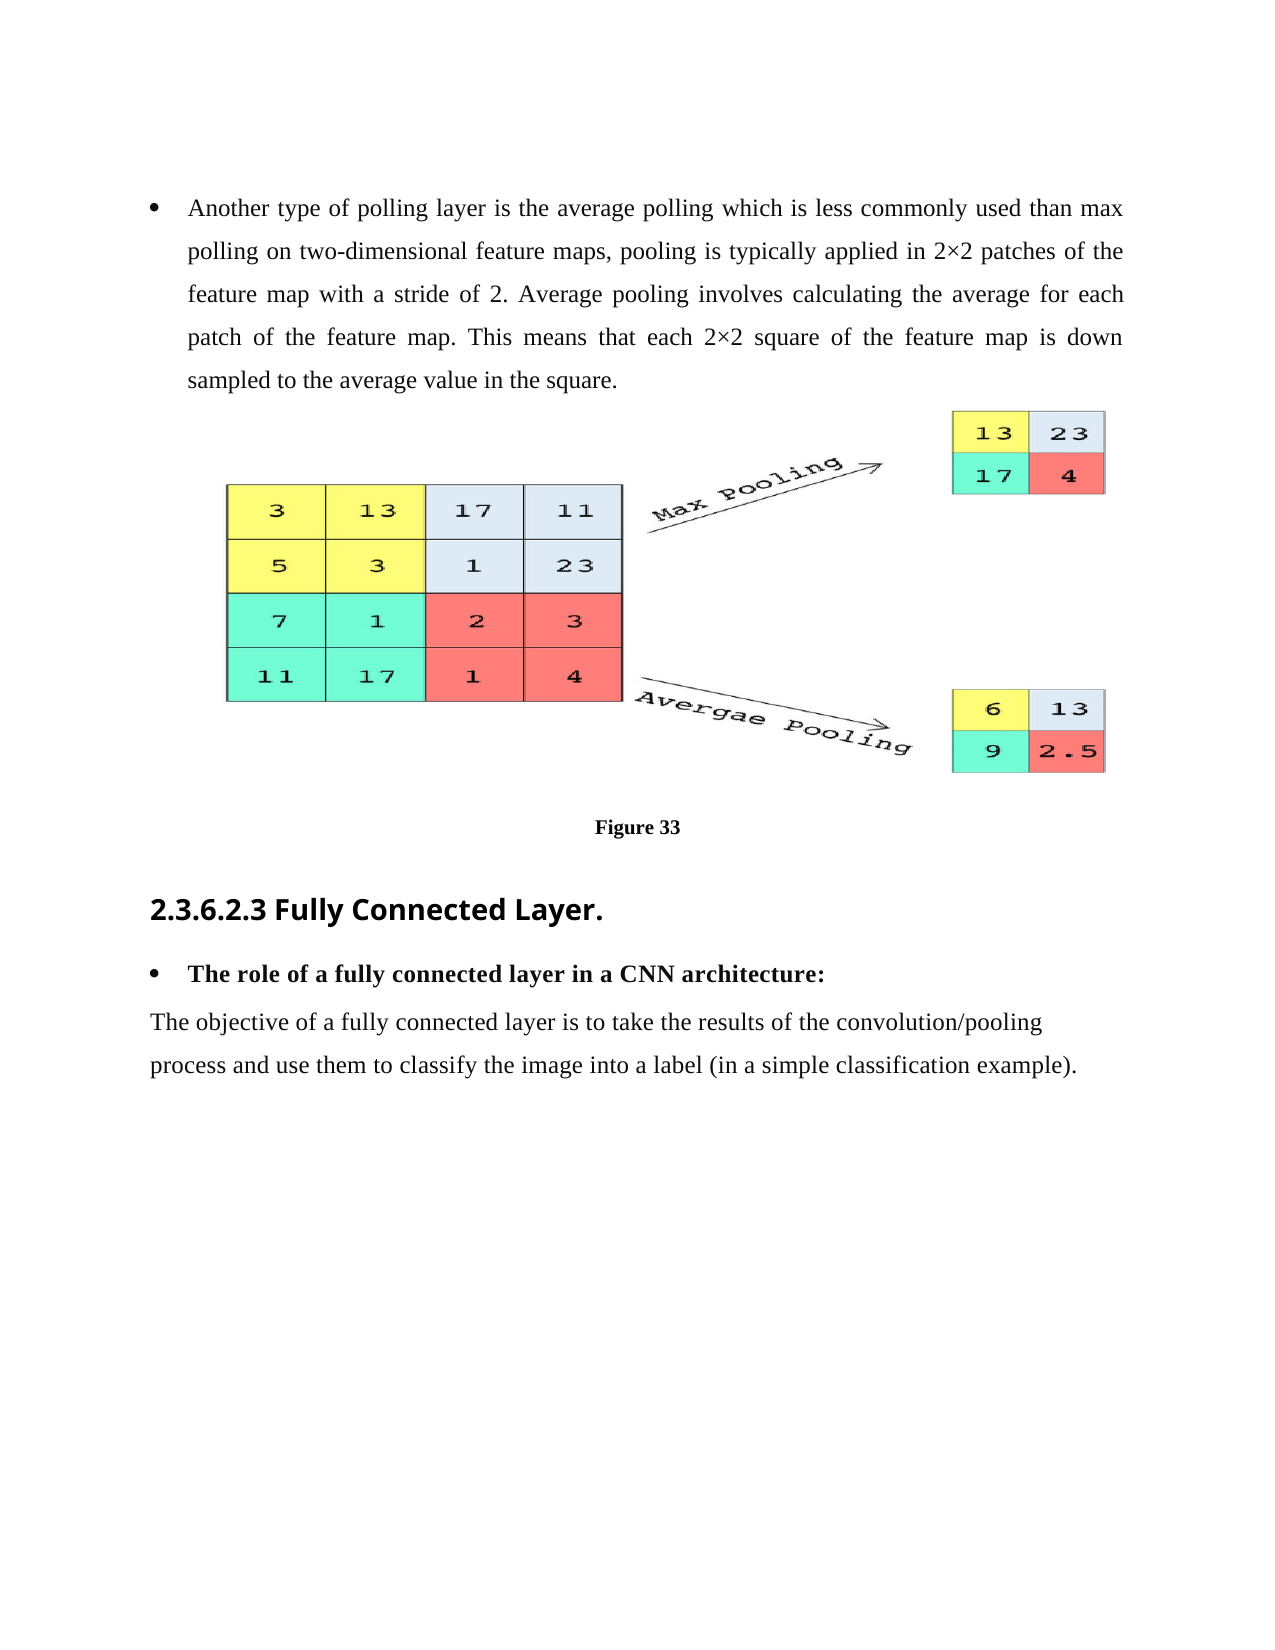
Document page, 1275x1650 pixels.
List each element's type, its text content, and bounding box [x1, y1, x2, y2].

subtitle The role of a fully connected layer in a CNN architecture: [150, 959, 1125, 988]
subtitle 2.3.6.2.3 Fully Connected Layer. [150, 889, 1125, 928]
list Another type of polling layer is the average polling which is less commonly used than max polling on two-dimensional feature maps, pooling is typically applied in 2×2 patches of the feature map with a stride of 2. Average pooling involves calculating the average for each patch of the feature map. This means that each 2×2 square of the feature map is down sampled to the average value in the square. [150, 193, 1125, 394]
text The objective of a fully connected layer is to take the results of the convolution/pooling process and use them to classify the image into a label (in a simple classification example). [150, 1007, 1125, 1078]
picture [187, 408, 1139, 781]
